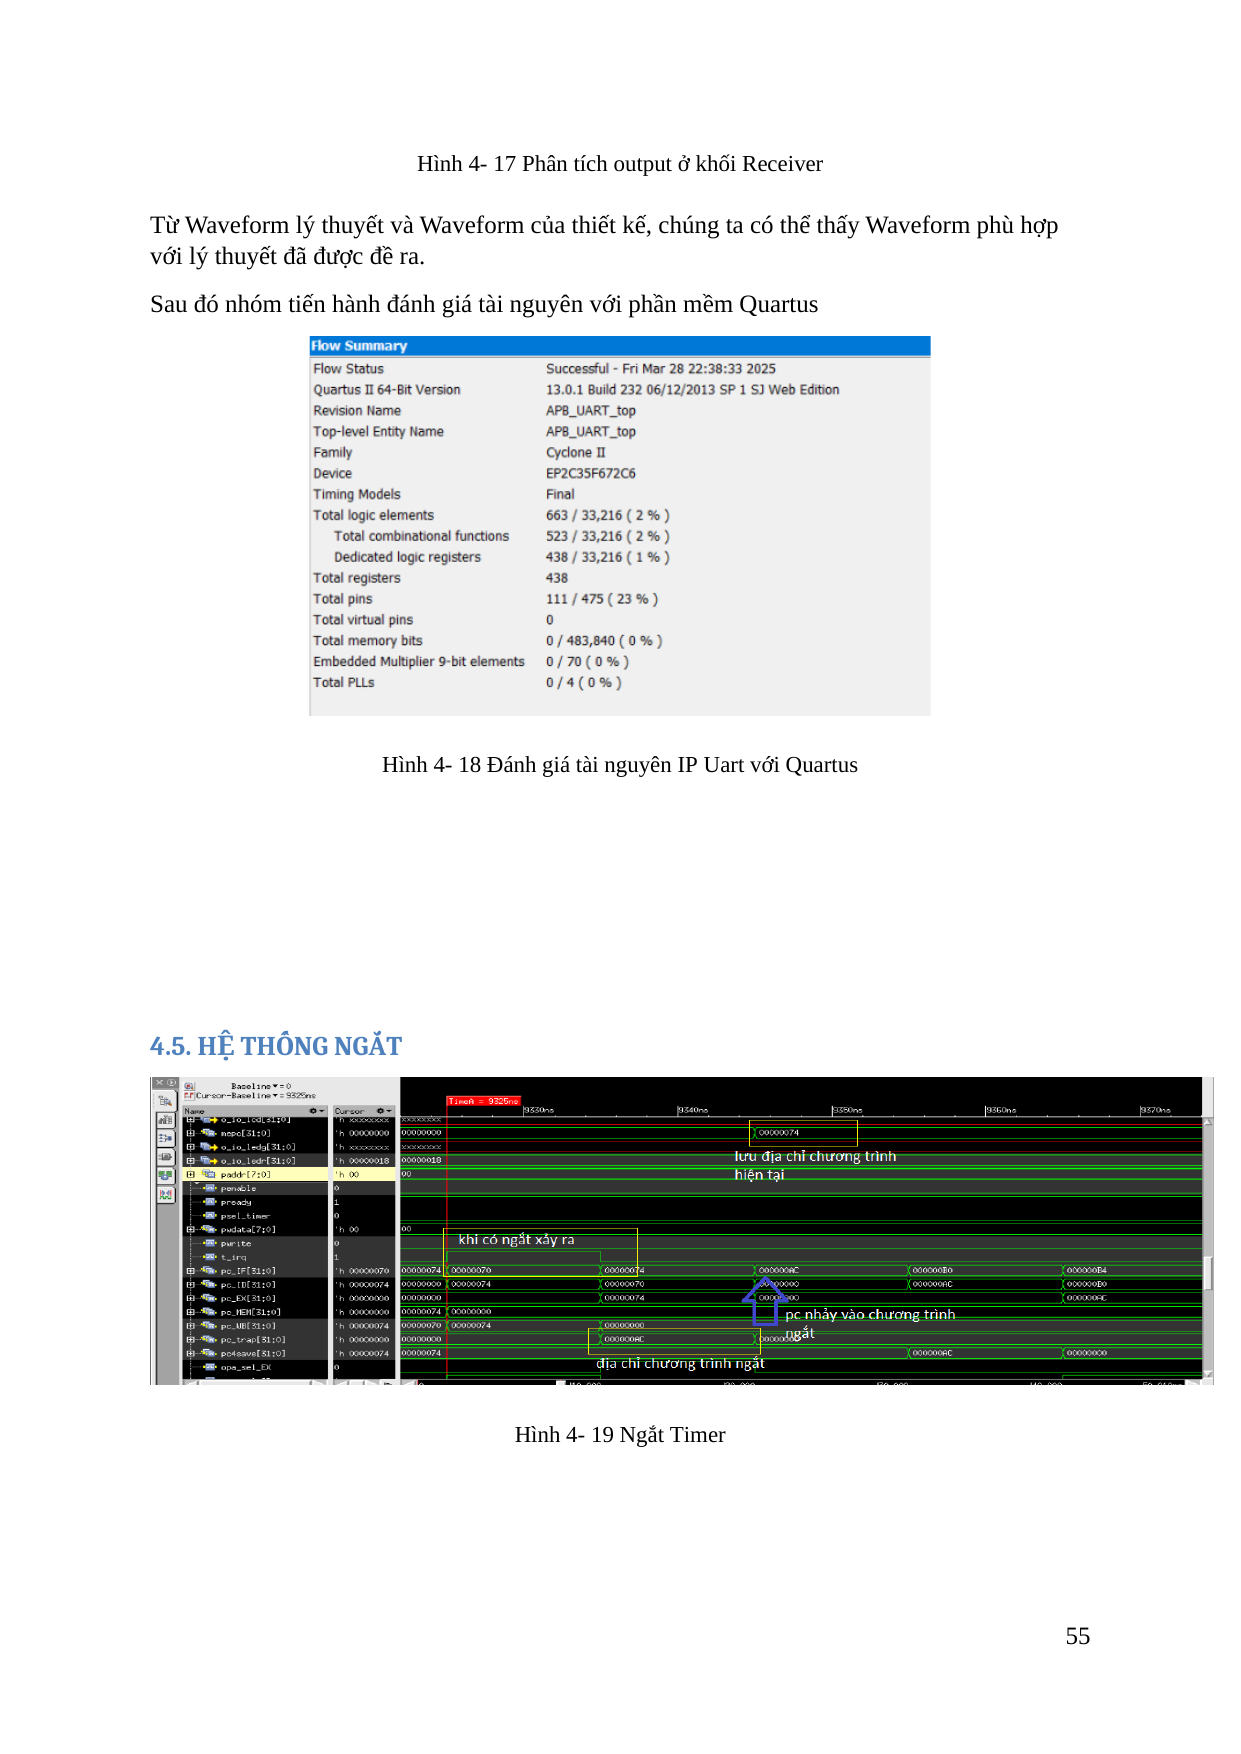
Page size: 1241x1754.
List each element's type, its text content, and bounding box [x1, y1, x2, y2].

picture [150, 1077, 1214, 1408]
text Từ Waveform lý thuyết và Waveform của thiết kế, chúng ta có thể thấy Waveform phù hợp với lý thuyết đã được đề ra. [150, 210, 1090, 270]
subtitle 4.5. HỆ THỐNG NGẮT [150, 1031, 1090, 1062]
text Sau đó nhóm tiến hành đánh giá tài nguyên với phần mềm Quartus [150, 289, 1090, 318]
picture [309, 336, 931, 716]
